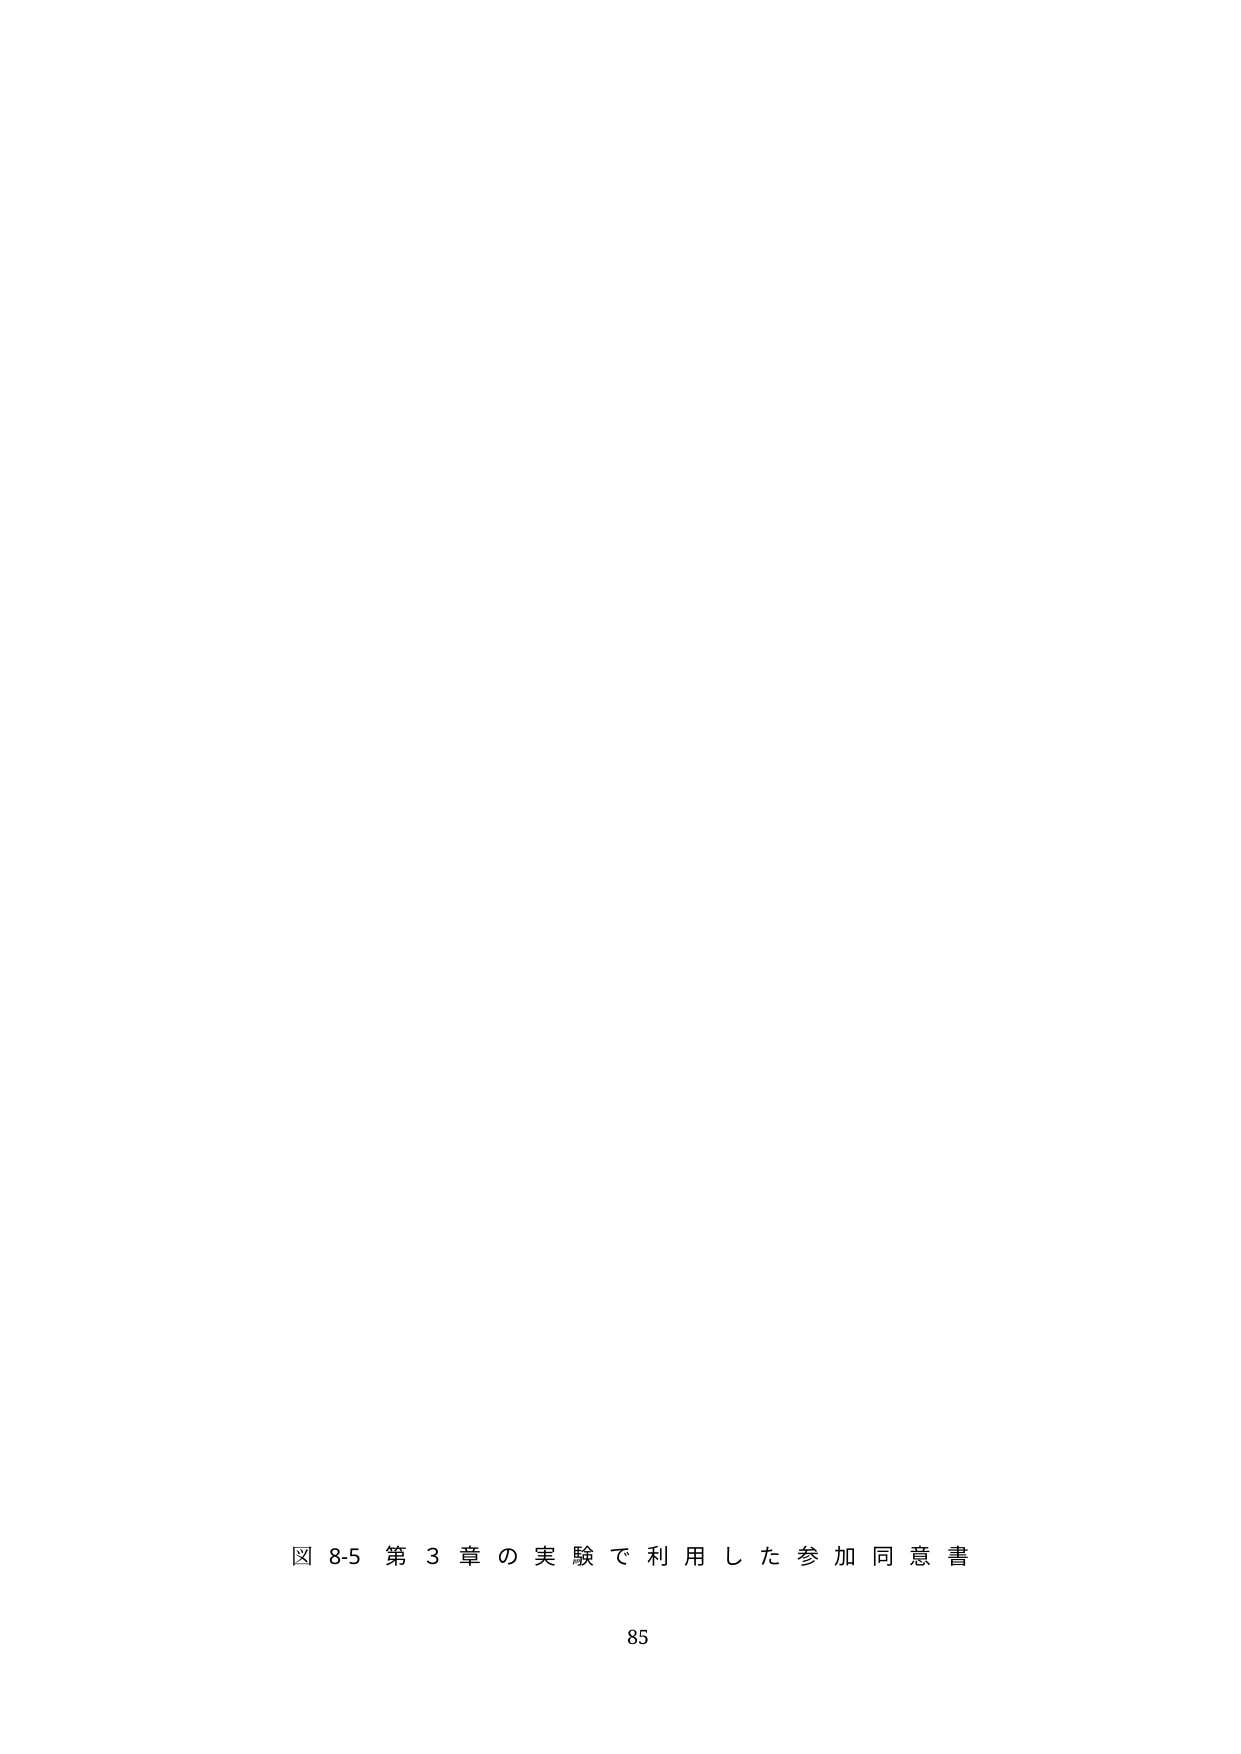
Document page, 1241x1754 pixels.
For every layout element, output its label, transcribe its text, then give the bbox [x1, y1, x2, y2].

text 図8-5 第３章の実験で利用した参加同意書 [197, 1535, 1078, 1575]
